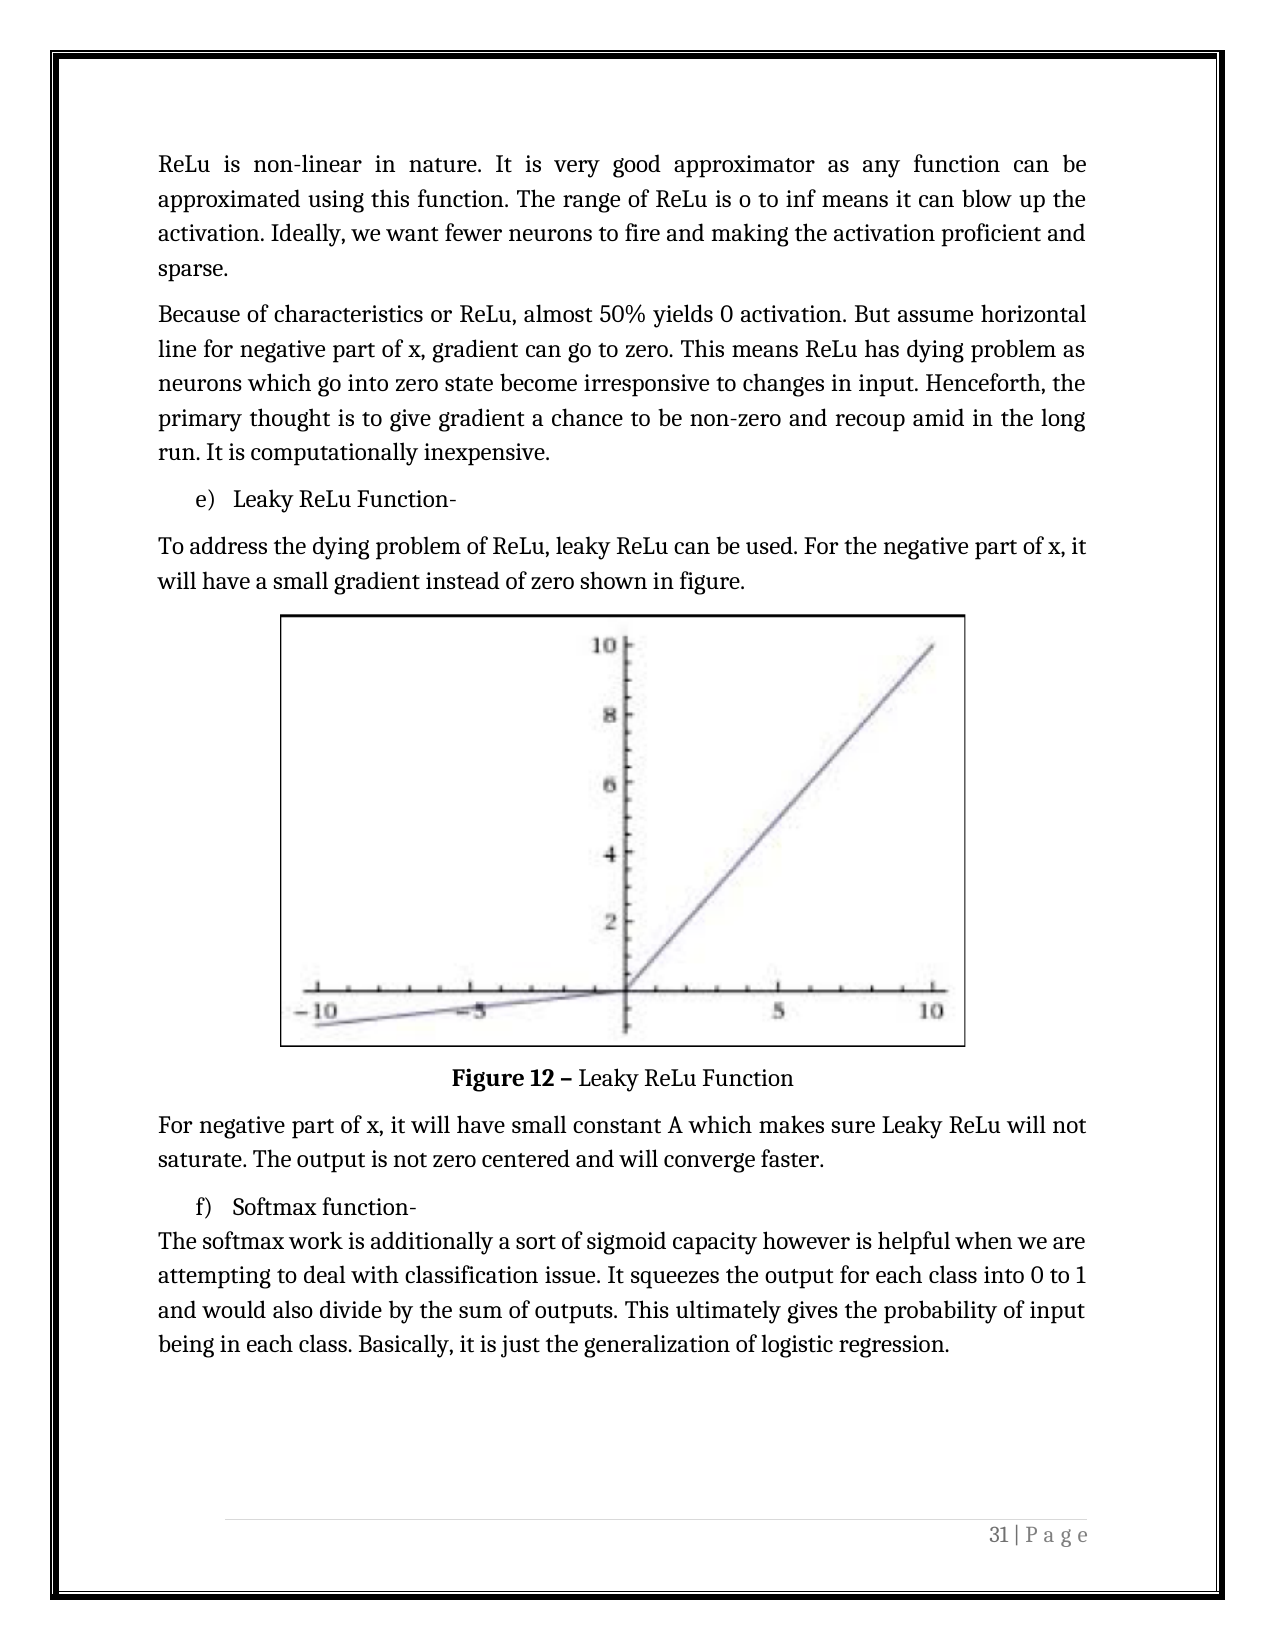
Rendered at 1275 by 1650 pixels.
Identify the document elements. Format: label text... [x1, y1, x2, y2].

text To address the dying problem of ReLu, leaky ReLu can be used. For the negative part of x, it will have a small gradient instead of zero shown in figure. [158, 532, 1087, 596]
text Because of characteristics or ReLu, almost 50% yields 0 activation. But assume horizontal line for negative part of x, gradient can go to zero. This means ReLu has dying problem as neurons which go into zero state become irresponsive to changes in input. Henceforth, the primary thought is to give gradient a chance to be non-zero and recoup amid in the long run. It is computationally inexpensive. [158, 300, 1087, 467]
list Softmax function- [195, 1192, 1087, 1221]
text For negative part of x, it will have small constant A which makes sure Leaky ReLu will not saturate. The output is not zero centered and will converge faster. [158, 1111, 1087, 1174]
list Leaky ReLu Function- [195, 485, 1087, 514]
list The softmax work is additionally a sort of sigmoid capacity however is helpful when we are attempting to deal with classification issue. It squeezes the output for each class into 0 to 1 and would also divide by the sum of outputs. This ultimately gives the probability of input being in each class. Basically, it is just the generalization of logistic regression. [158, 1227, 1087, 1359]
text Figure 12 – Leaky ReLu Function [158, 1064, 1087, 1093]
text ReLu is non-linear in nature. It is very good approximator as any function can be approximated using this function. The range of ReLu is o to inf means it can blow up the activation. Ideally, we want fewer neurons to fire and making the activation proficient and sparse. [158, 150, 1087, 282]
picture [280, 613, 966, 1047]
